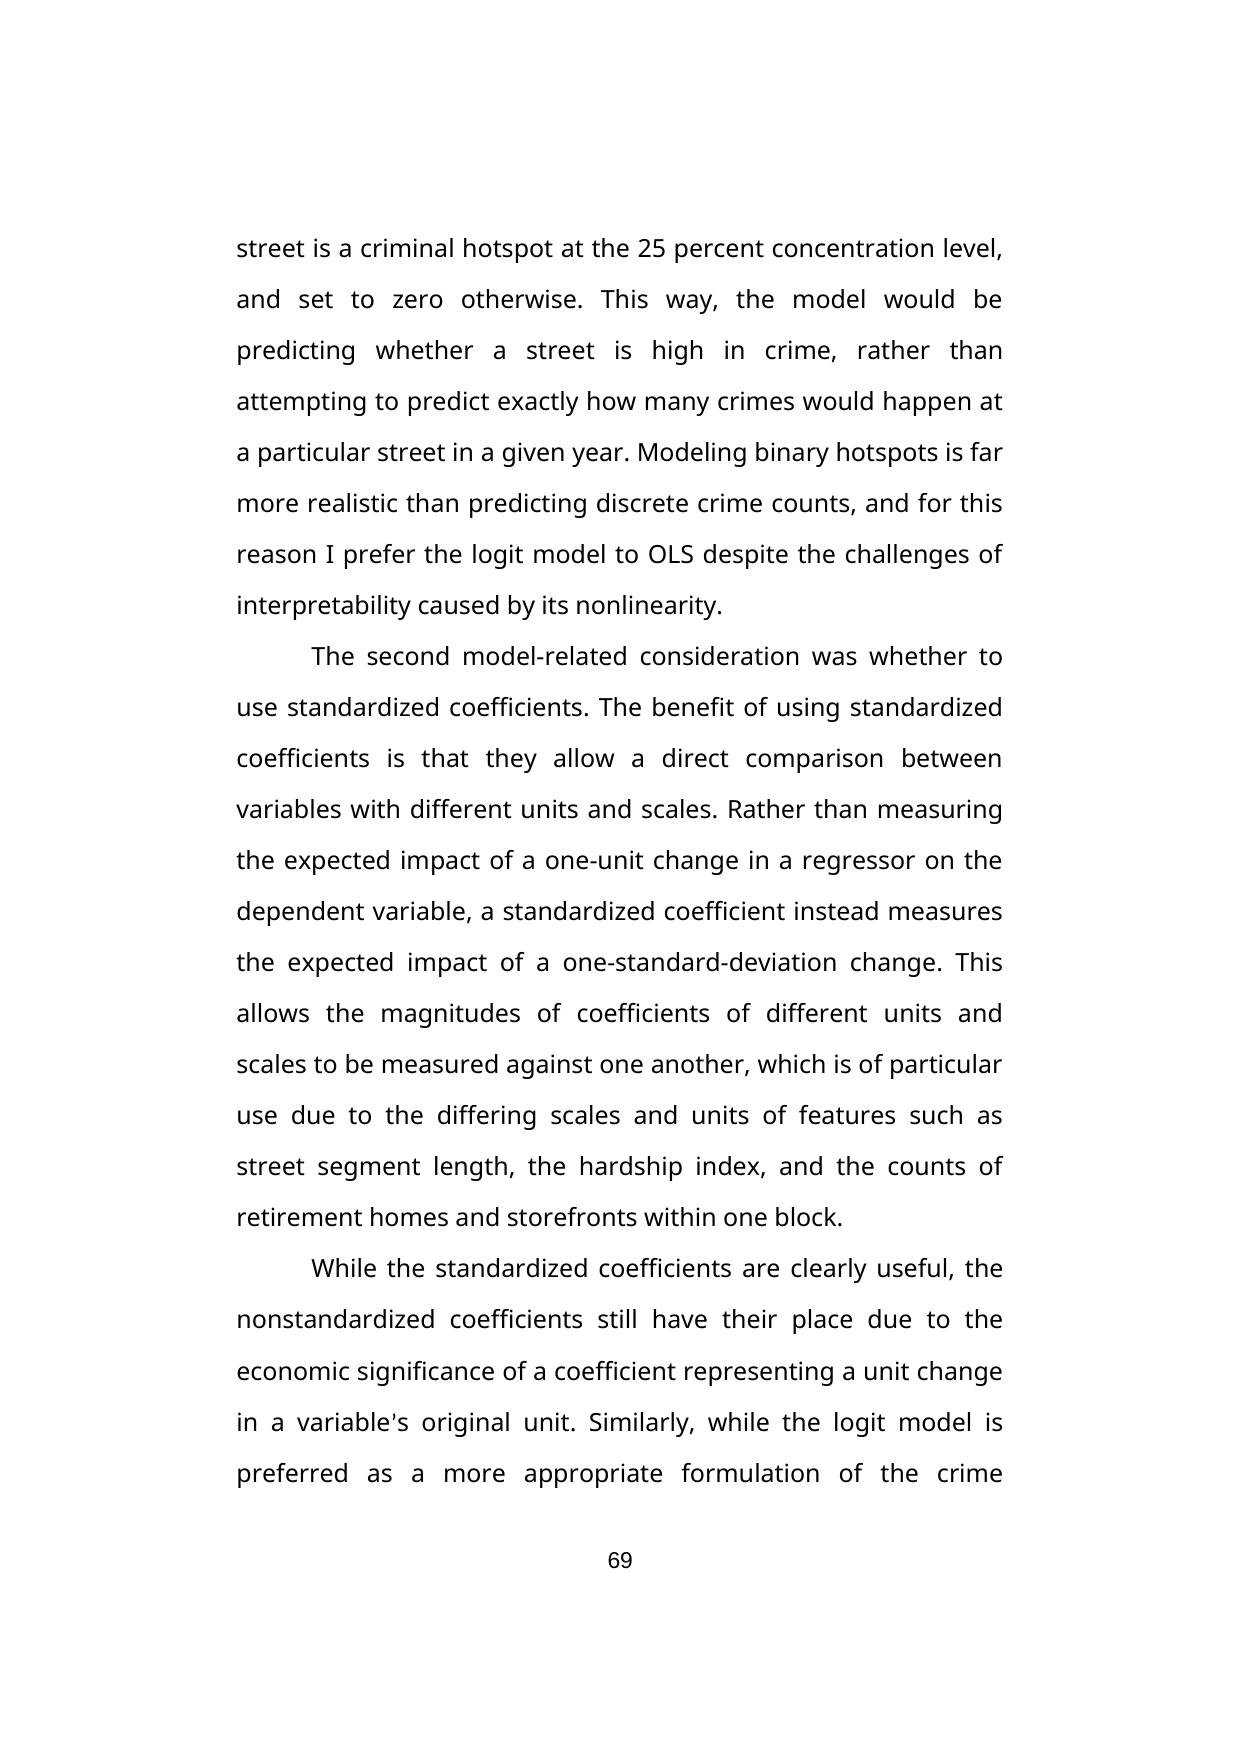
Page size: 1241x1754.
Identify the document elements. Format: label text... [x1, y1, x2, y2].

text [236, 230, 1004, 622]
text The second model-related consideration was whether to use standardized coefficients. The benefit of using standardized coefficients is that they allow a direct comparison between variables with different units and scales. Rather than measuring the expected impact of a one-unit change in a regressor on the dependent variable, a standardized coefficient instead measures the expected impact of a one-standard-deviation change. This allows the magnitudes of coefficients of different units and scales to be measured against one another, which is of particular use due to the differing scales and units of features such as street segment length, the hardship index, and the counts of retirement homes and storefronts within one block. [236, 639, 1004, 1234]
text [236, 1251, 1004, 1489]
